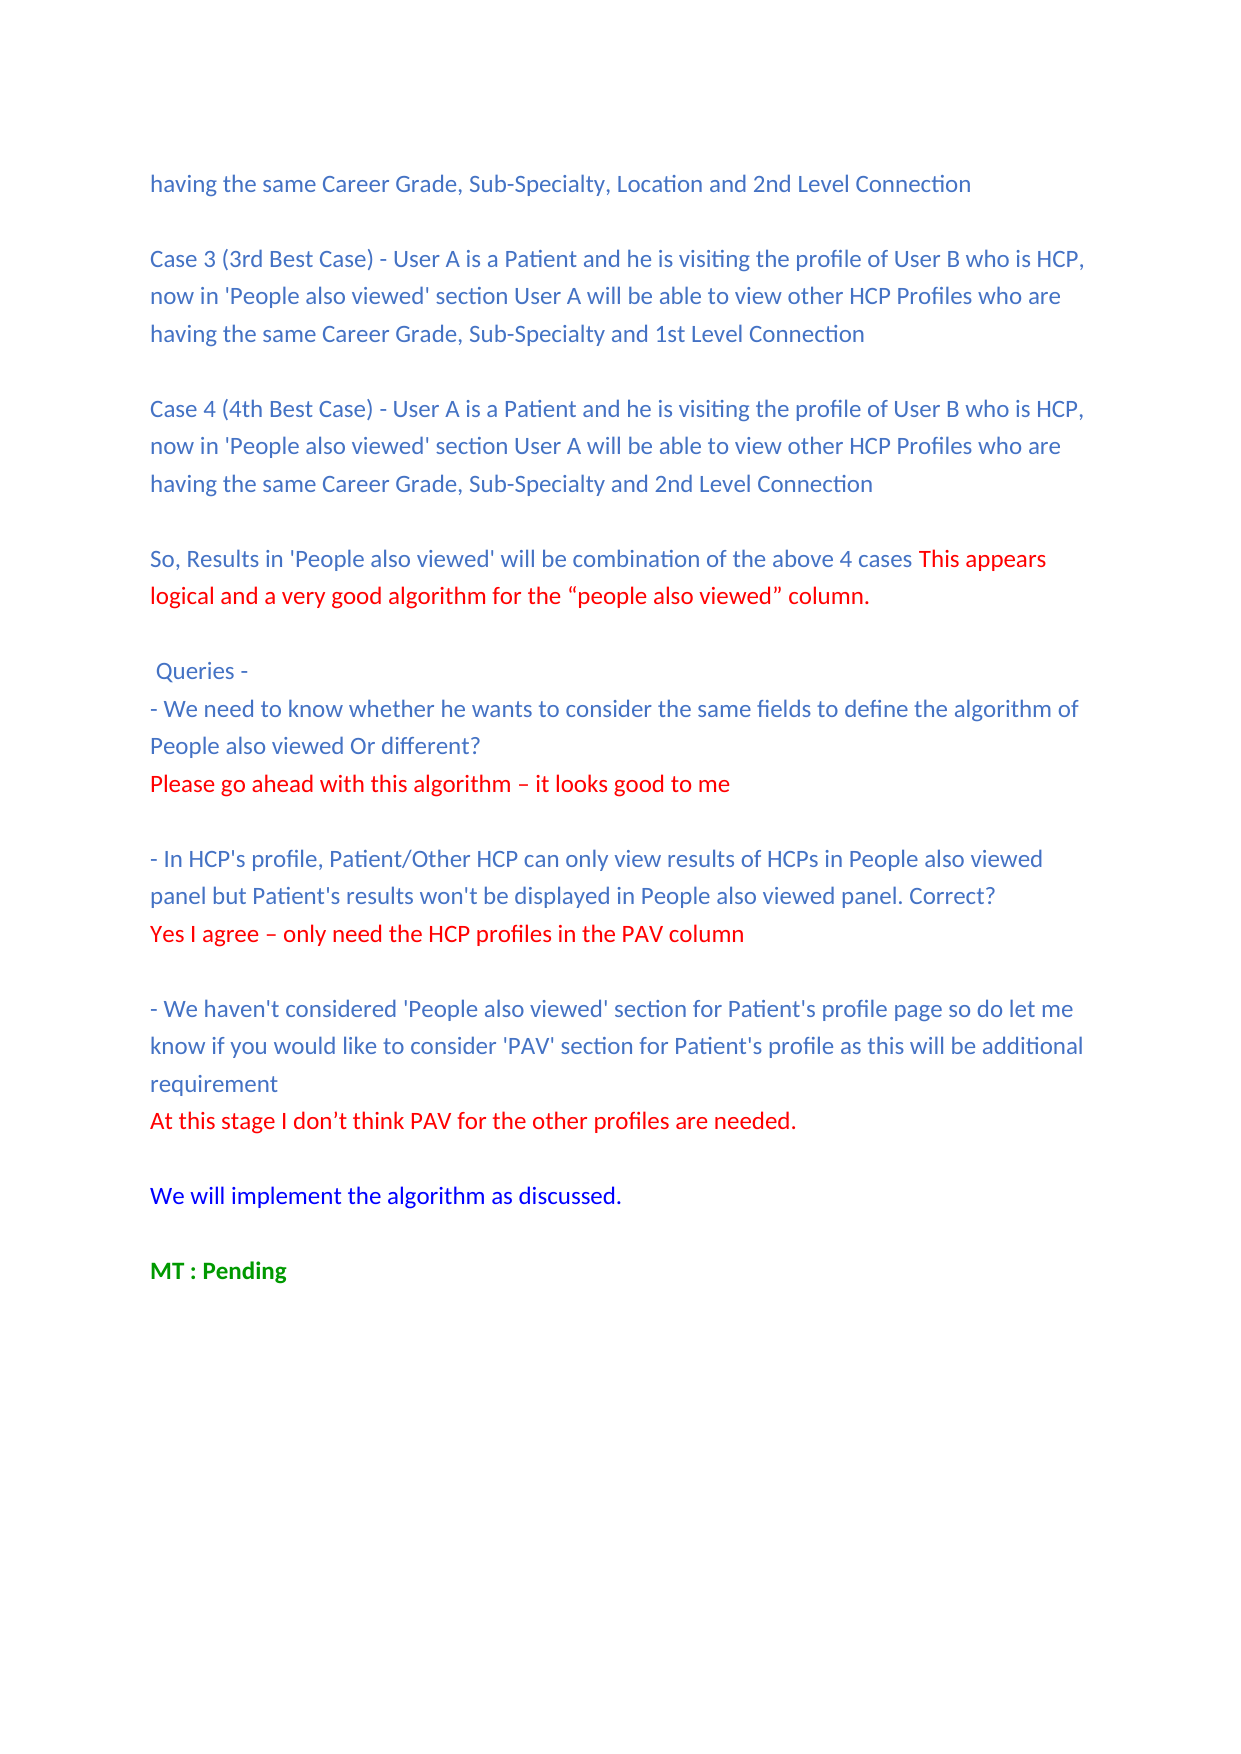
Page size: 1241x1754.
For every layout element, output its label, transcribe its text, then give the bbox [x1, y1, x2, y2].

text MT : Pending [150, 1252, 1090, 1289]
text - We haven't considered 'People also viewed' section for Patient's profile page so do let me know if you would like to consider 'PAV' section for Patient's profile as this will be additional requirement [150, 989, 1090, 1102]
text - We need to know whether he wants to consider the same fields to define the algorithm of People also viewed Or different? [150, 689, 1090, 764]
text So, Results in 'People also viewed' will be combination of the above 4 cases This appears logical and a very good algorithm for the “people also viewed” column. [150, 539, 1090, 614]
text Please go ahead with this algorithm – it looks good to me [150, 764, 1090, 802]
text Case 4 (4th Best Case) - User A is a Patient and he is visiting the profile of User B who is HCP, now in 'People also viewed' section User A will be able to view other HCP Profiles who are having the same Career Grade, Sub-Specialty and 2nd Level Connection [150, 389, 1090, 502]
text Case 3 (3rd Best Case) - User A is a Patient and he is visiting the profile of User B who is HCP, now in 'People also viewed' section User A will be able to view other HCP Profiles who are having the same Career Grade, Sub-Specialty and 1st Level Connection [150, 239, 1090, 352]
text At this stage I don’t think PAV for the other profiles are needed. [150, 1102, 1090, 1139]
text - In HCP's profile, Patient/Other HCP can only view results of HCPs in People also viewed panel but Patient's results won't be displayed in People also viewed panel. Correct? [150, 839, 1090, 914]
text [150, 164, 1090, 202]
text Yes I agree – only need the HCP profiles in the PAV column [150, 914, 1090, 952]
text We will implement the algorithm as discussed. [150, 1177, 1090, 1214]
text Queries - [150, 652, 1090, 689]
